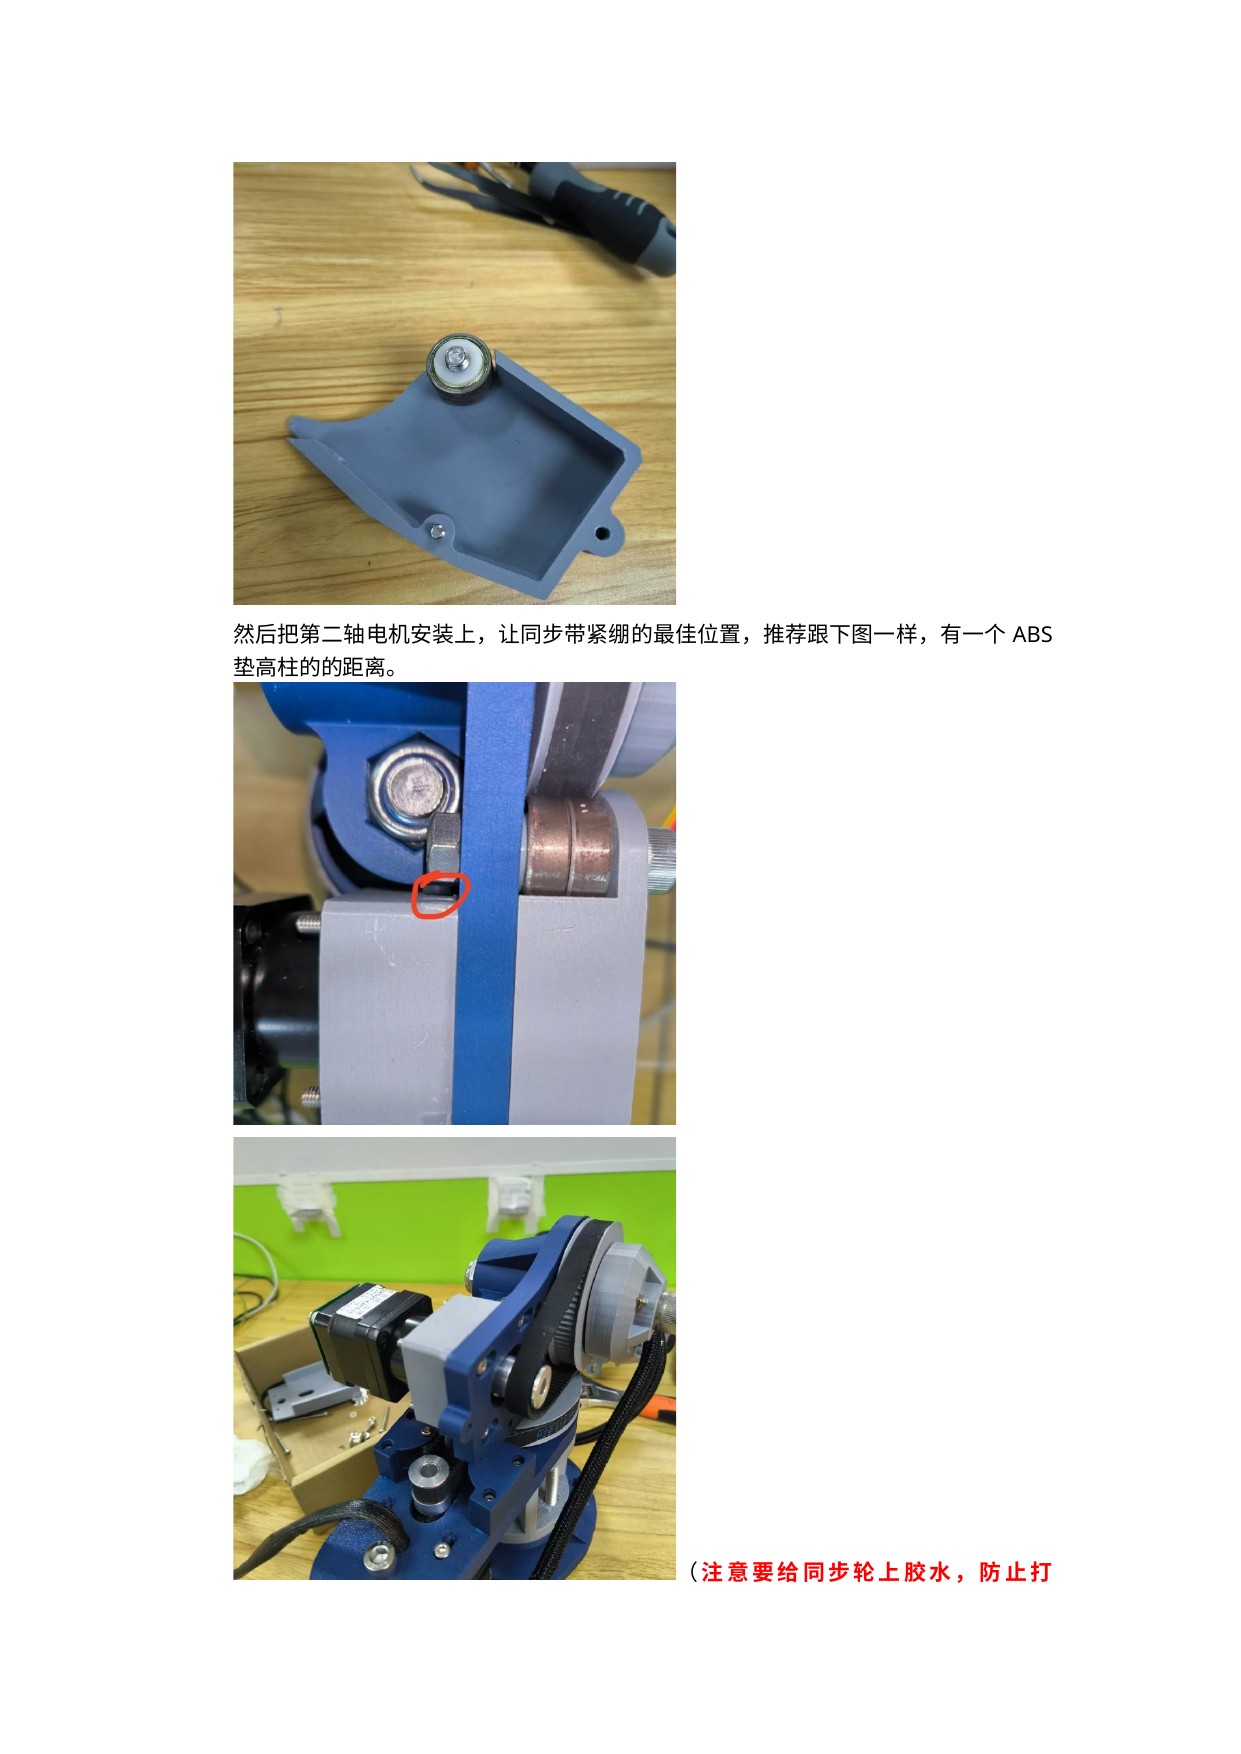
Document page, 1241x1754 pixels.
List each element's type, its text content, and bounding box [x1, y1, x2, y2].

picture [233, 1137, 677, 1580]
list 然后把第二轴电机安装上，让同步带紧绷的最佳位置，推荐跟下图一样，有一个ABS垫高柱的的距离。 [233, 617, 1053, 682]
picture [233, 682, 677, 1125]
picture [233, 162, 677, 605]
